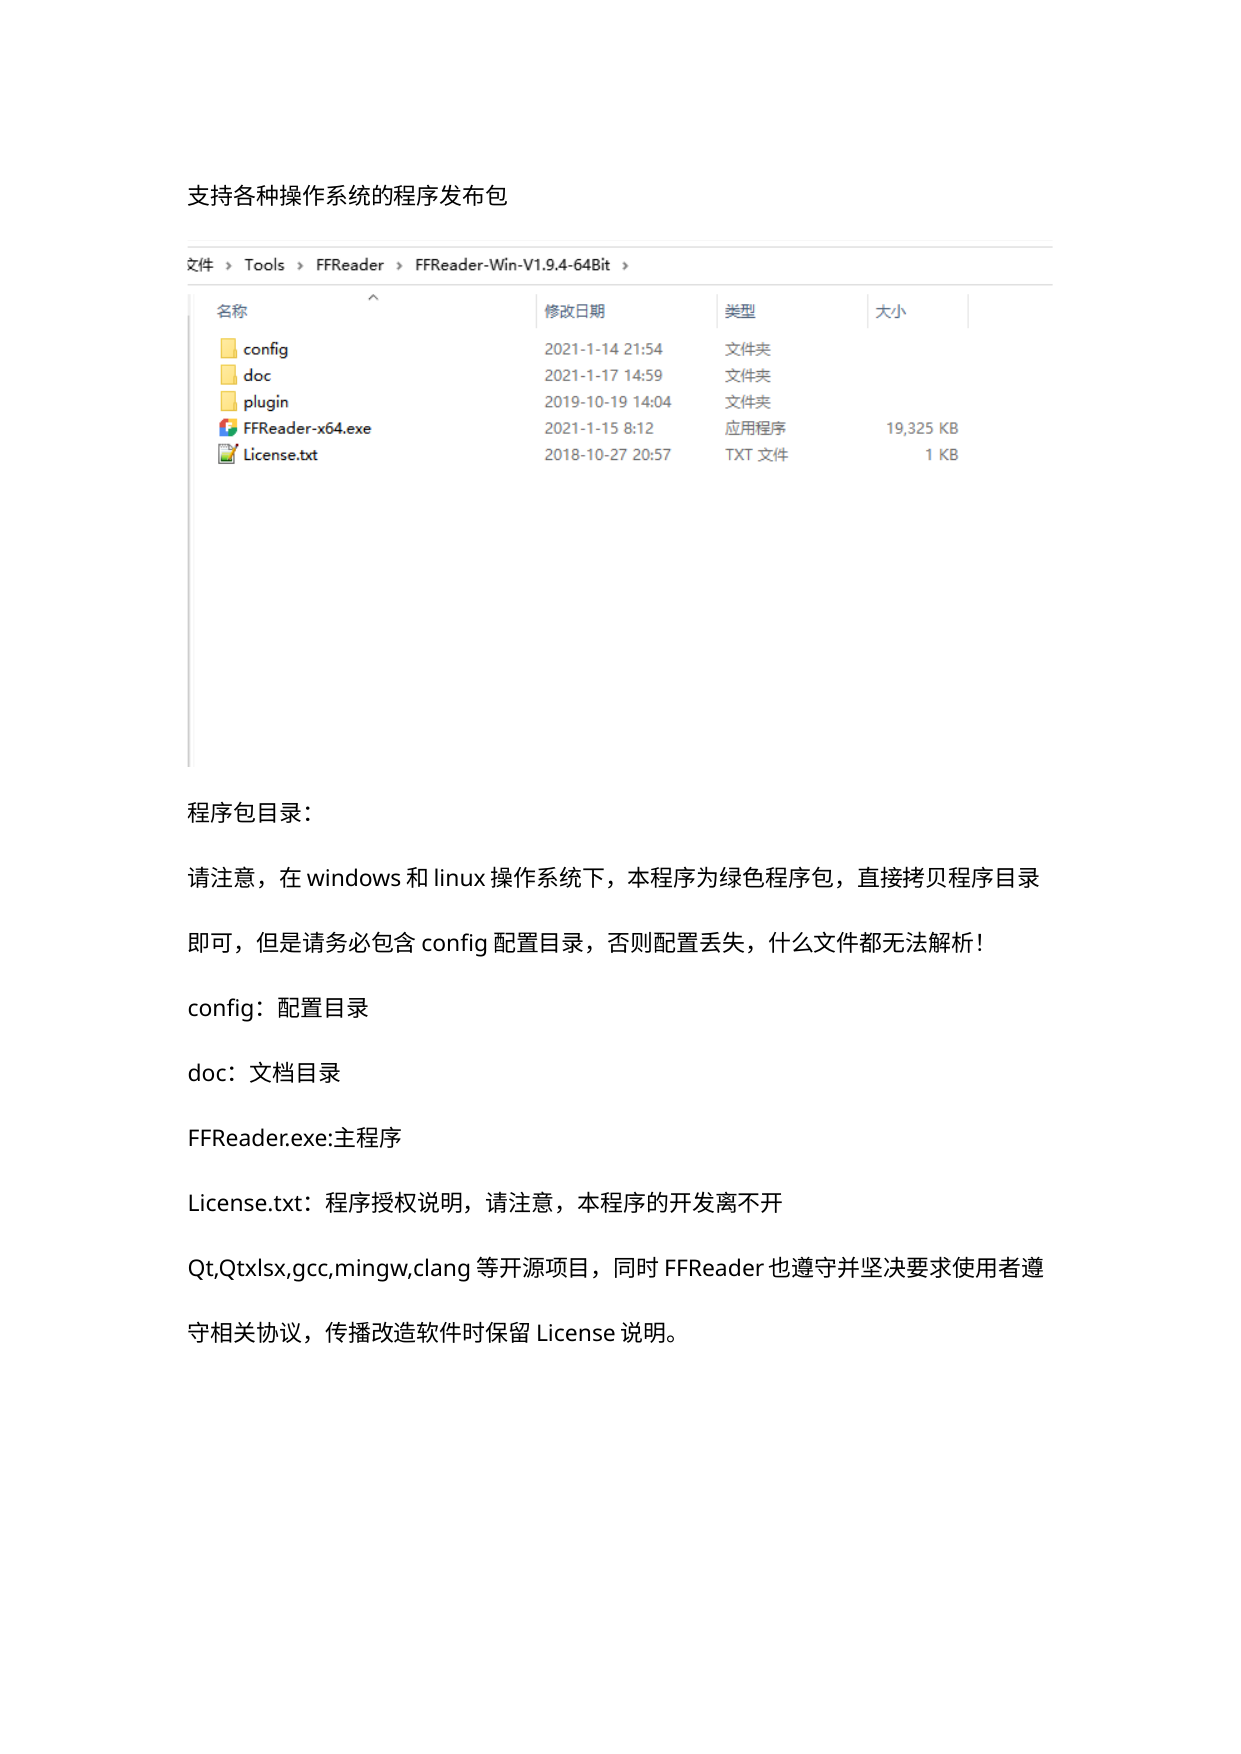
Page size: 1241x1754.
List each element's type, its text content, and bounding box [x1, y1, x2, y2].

text config：配置目录 [187, 974, 1053, 1039]
text 程序包目录： [187, 779, 1053, 844]
text 请注意，在windows和linux操作系统下，本程序为绿色程序包，直接拷贝程序目录即可，但是请务必包含config配置目录，否则配置丢失，什么文件都无法解析！ [187, 844, 1053, 974]
text 支持各种操作系统的程序发布包 [187, 162, 1053, 227]
text FFReader.exe:主程序 [187, 1104, 1053, 1169]
text License.txt：程序授权说明，请注意，本程序的开发离不开Qt,Qtxlsx,gcc,mingw,clang等开源项目，同时FFReader也遵守并坚决要求使用者遵守相关协议，传播改造软件时保留License说明。 [187, 1169, 1053, 1364]
text doc：文档目录 [187, 1039, 1053, 1104]
picture [187, 240, 1053, 767]
